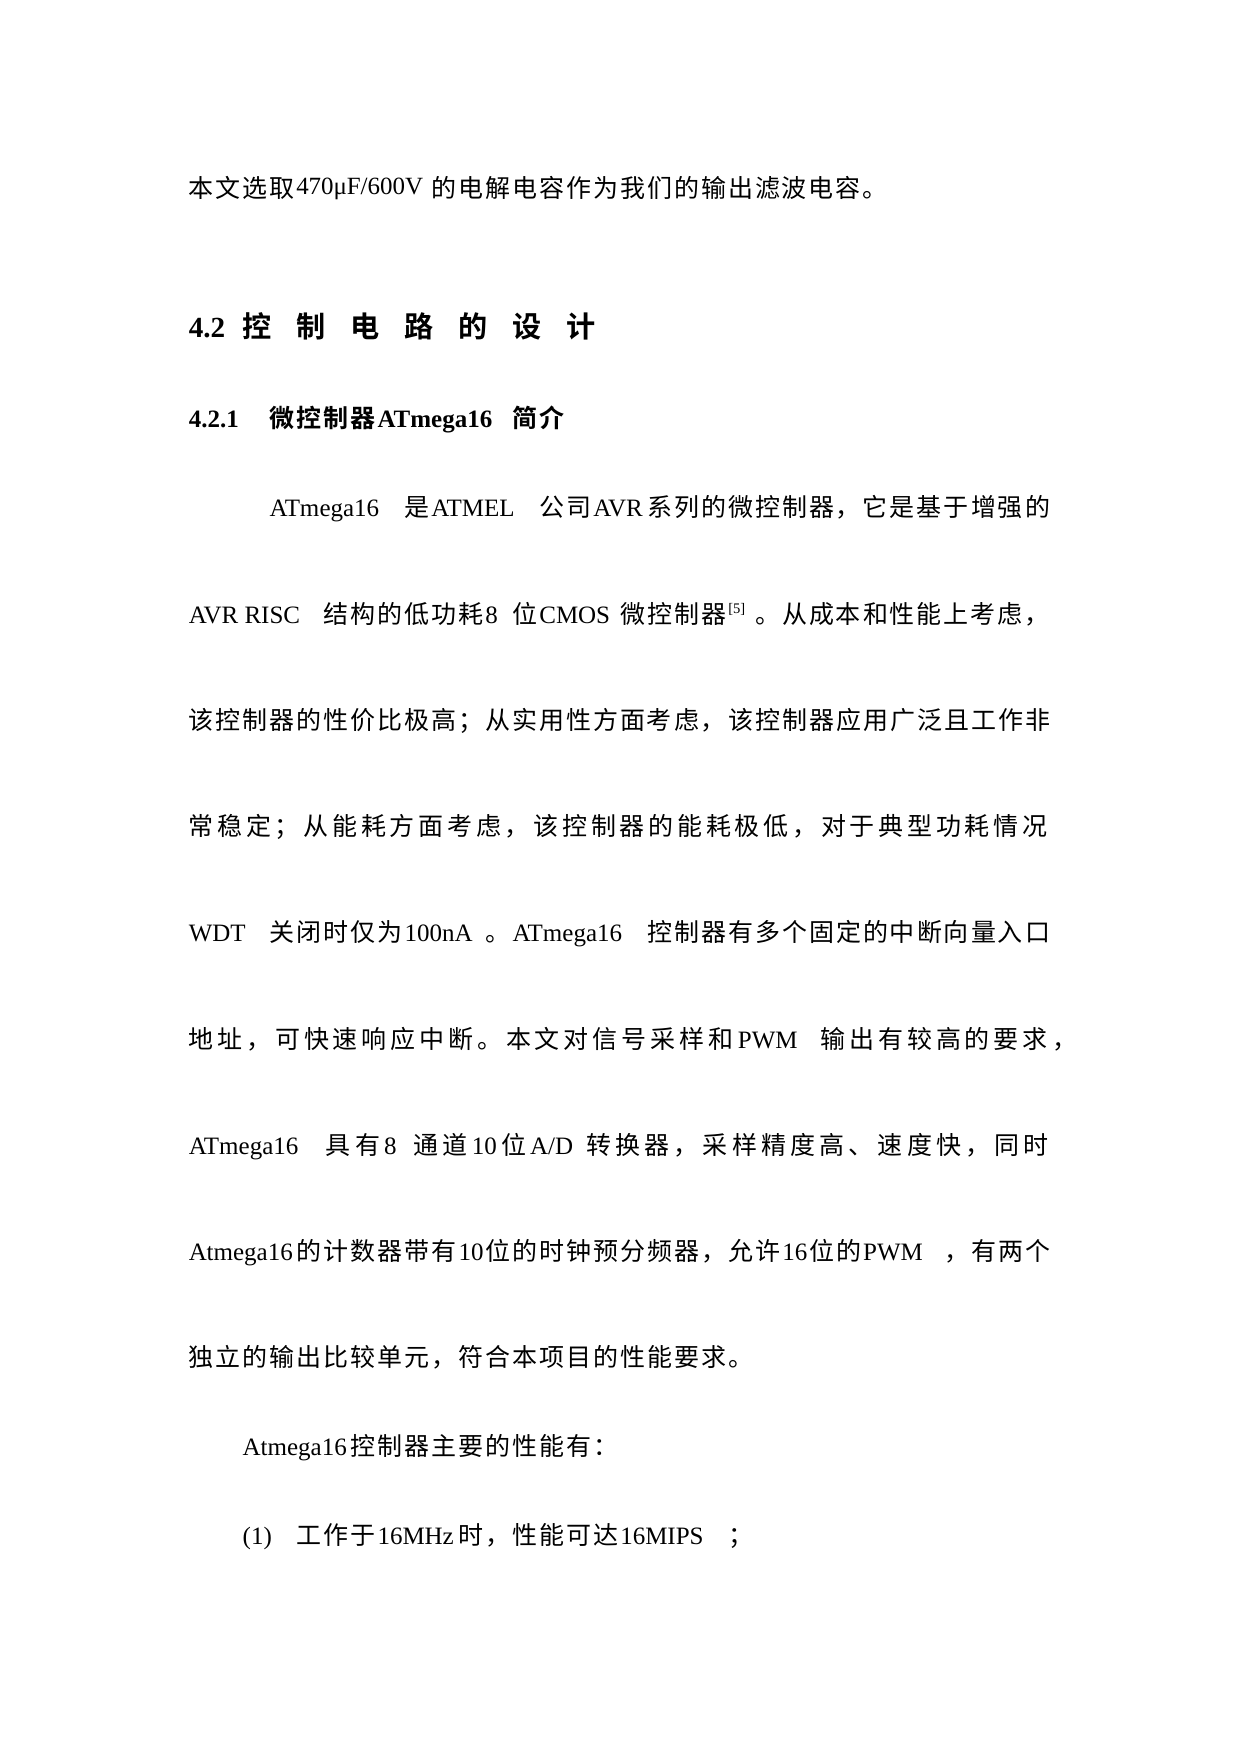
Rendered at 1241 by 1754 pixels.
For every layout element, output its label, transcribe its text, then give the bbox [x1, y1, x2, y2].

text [188, 151, 1052, 222]
list 工作于16MHz时，性能可达16MIPS； [232, 1498, 1052, 1569]
text Atmega16控制器主要的性能有： [188, 1409, 1052, 1480]
text 4.2 控制电路的设计 [188, 290, 1052, 361]
text ATmega16是ATMEL公司AVR系列的微控制器，它是基于增强的AVR RISC结构的低功耗8位CMOS微控制器[5]。从成本和性能上考虑，该控制器的性价比极高；从实用性方面考虑，该控制器应用广泛且工作非常稳定；从能耗方面考虑，该控制器的能耗极低，对于典型功耗情况，WDT关闭时仅为100nA。ATmega16控制器有多个固定的中断向量入口地址，可快速响应中断。本文对信号采样和PWM输出有较高的要求，ATmega16具有8通道10位A/D转换器，采样精度高、速度快，同时Atmega16的计数器带有10位的时钟预分频器，允许16位的PWM，有两个独立的输出比较单元，符合本项目的性能要求。 [188, 471, 1052, 1391]
text 4.2.1 微控制器ATmega16简介 [188, 382, 1052, 452]
